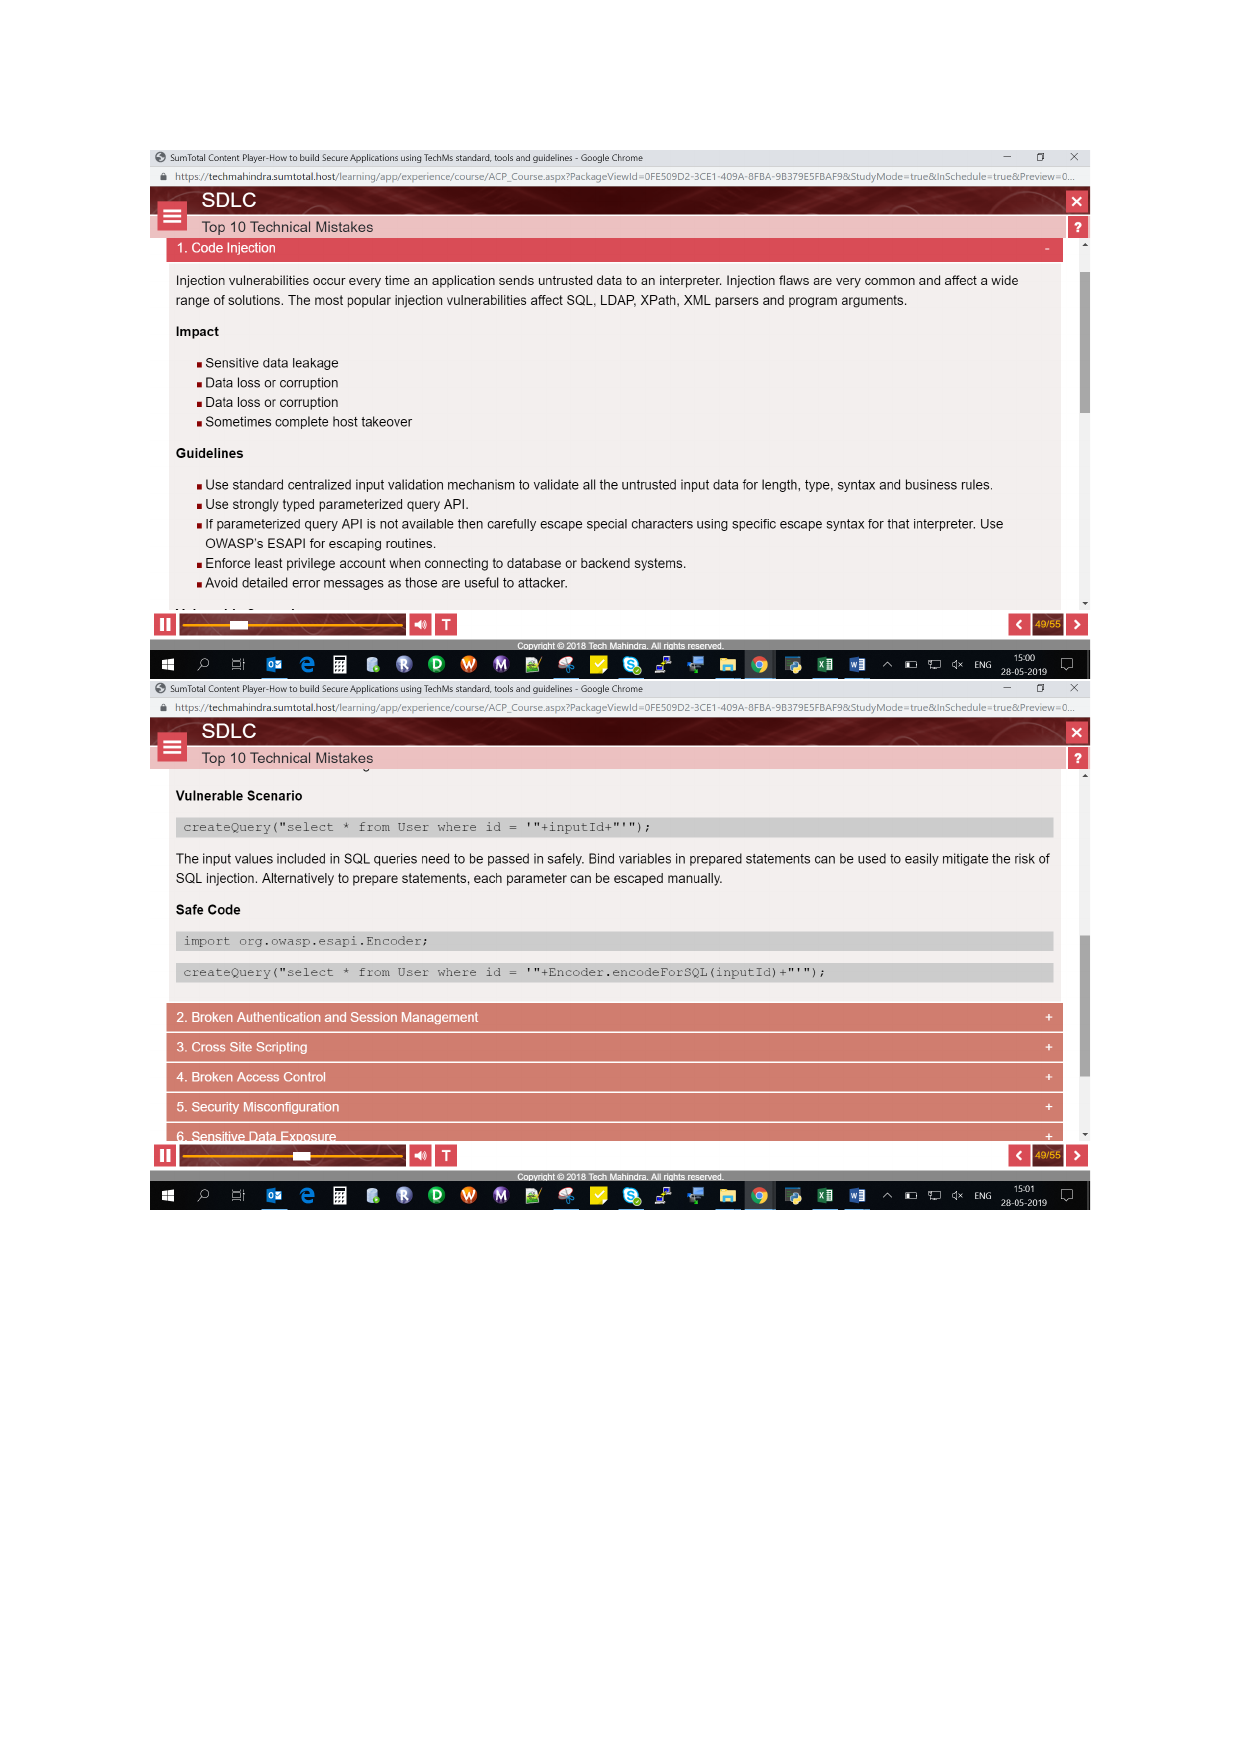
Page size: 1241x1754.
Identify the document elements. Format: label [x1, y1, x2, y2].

picture [150, 150, 1091, 679]
picture [150, 681, 1091, 1210]
